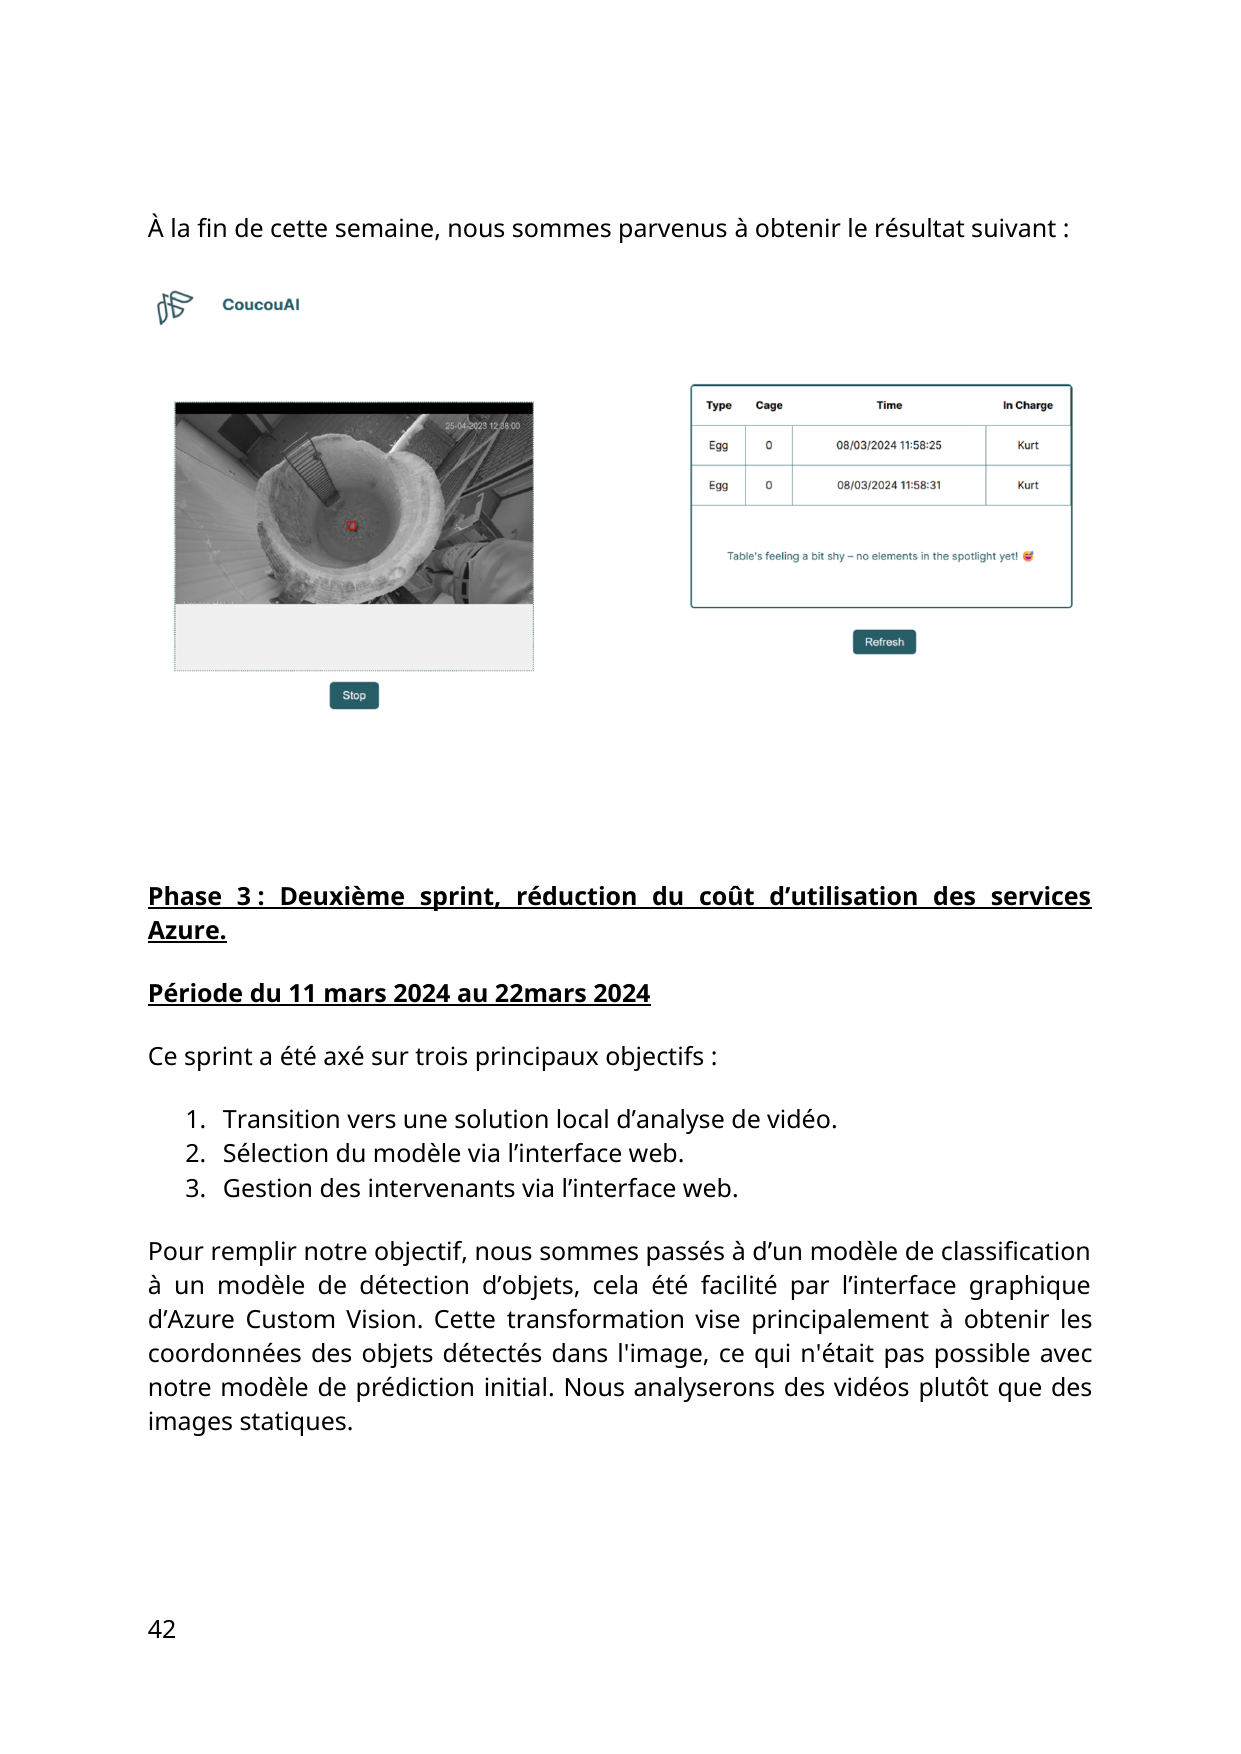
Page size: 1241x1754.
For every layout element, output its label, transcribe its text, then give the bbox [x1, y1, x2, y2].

text Ce sprint a été axé sur trois principaux objectifs : [148, 1039, 1093, 1073]
text Phase 3 : Deuxième sprint, réduction du coût d’utilisation des services Azure. [148, 878, 1093, 946]
list Gestion des intervenants via l’interface web. [185, 1228, 1093, 1263]
text Période du 11 mars 2024 au 22mars 2024 [148, 976, 1093, 1010]
text Pour remplir notre objectif, nous sommes passés à d’un modèle de classification à un modèle de détection d’objets, cela été facilité par l’interface graphique d’Azure Custom Vision. Cette transformation vise principalement à obtenir les coordonnées des objets détectés dans l'image, ce qui n'était pas possible avec notre modèle de prédiction initial. Nous analyserons des vidéos plutôt que des images statiques. [148, 1292, 1093, 1496]
list Sélection du modèle via l’interface web. [185, 1165, 1093, 1199]
list Transition vers une solution local d’analyse de vidéo. [185, 1102, 1093, 1136]
picture [147, 274, 1093, 723]
text À la fin de cette semaine, nous sommes parvenus à obtenir le résultat suivant : [148, 211, 1093, 245]
